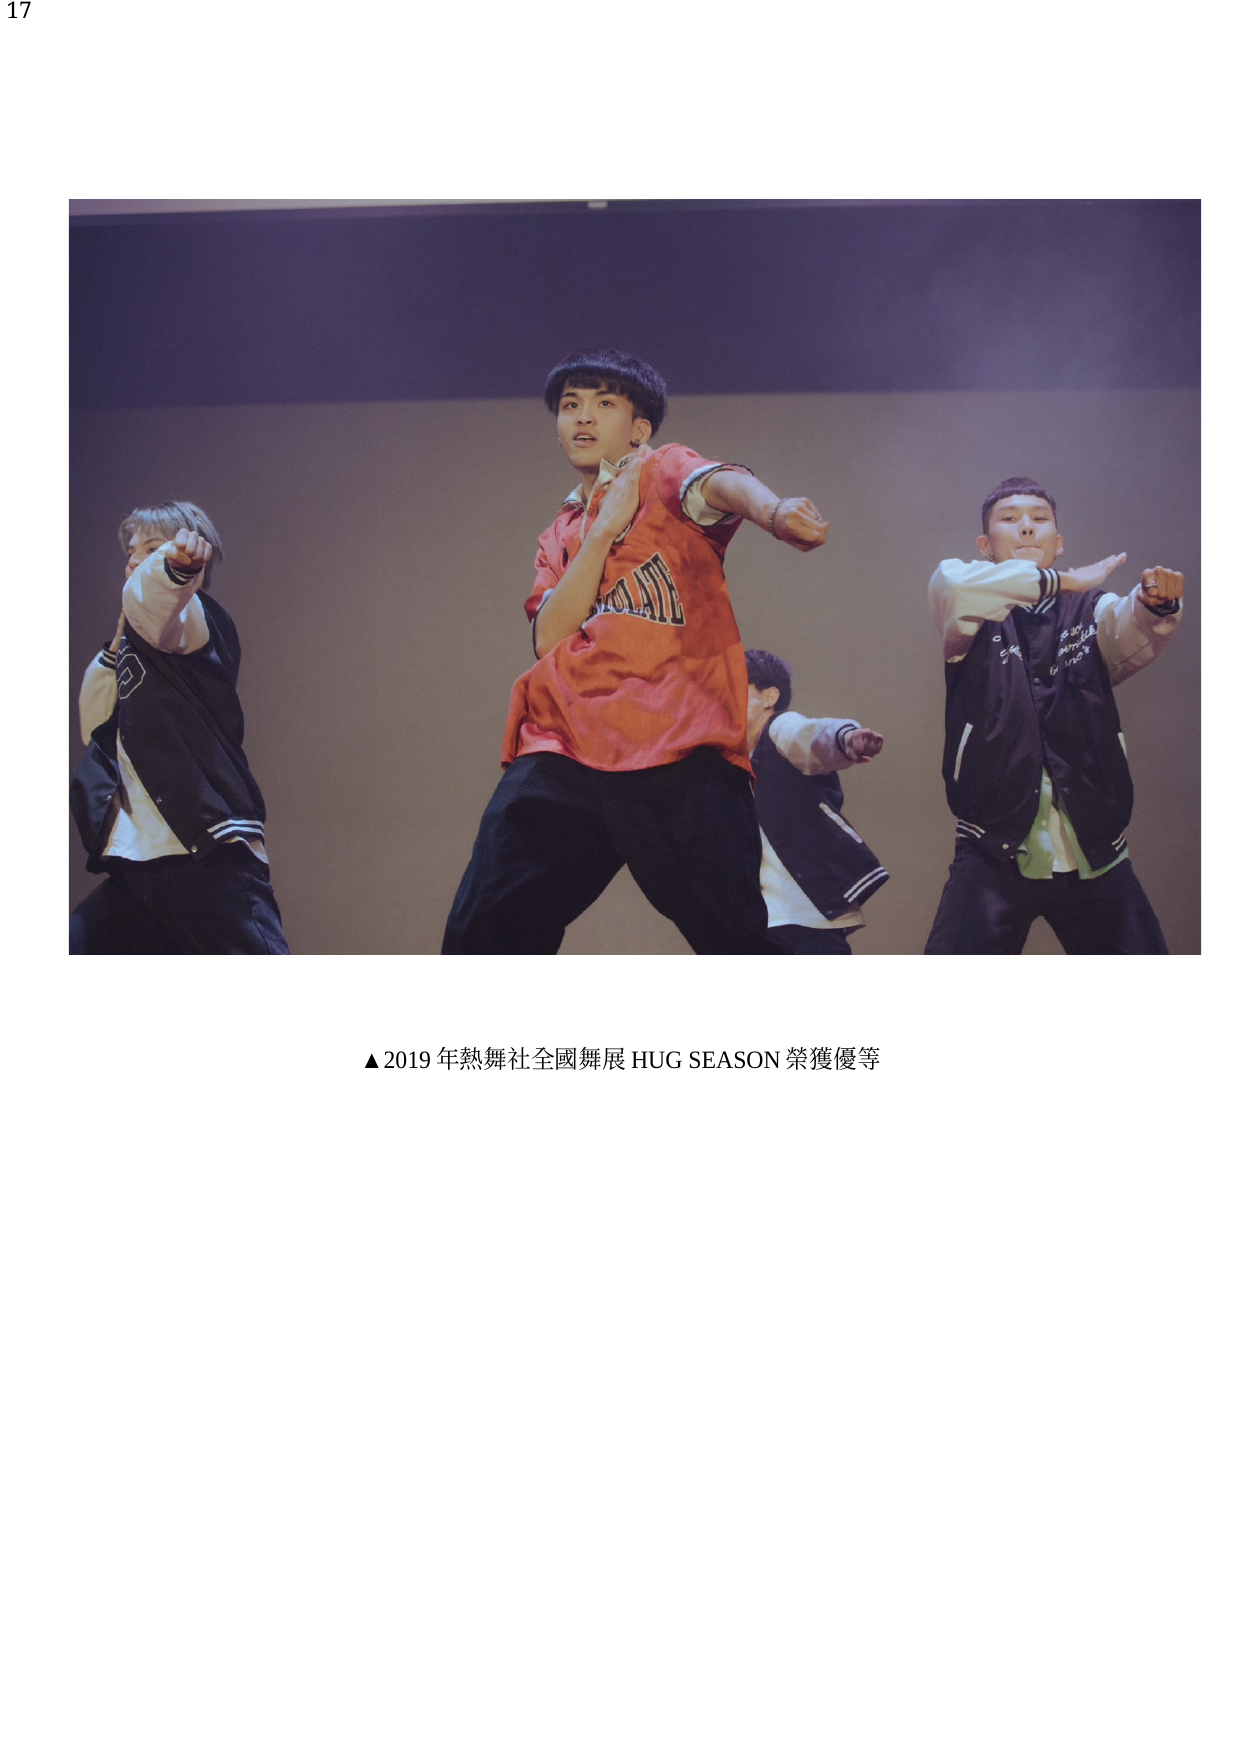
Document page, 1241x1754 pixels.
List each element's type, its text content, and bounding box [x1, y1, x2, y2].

picture [68, 199, 1202, 955]
text ▲2019年熱舞社全國舞展HUG SEASON榮獲優等 [202, 1040, 1039, 1076]
